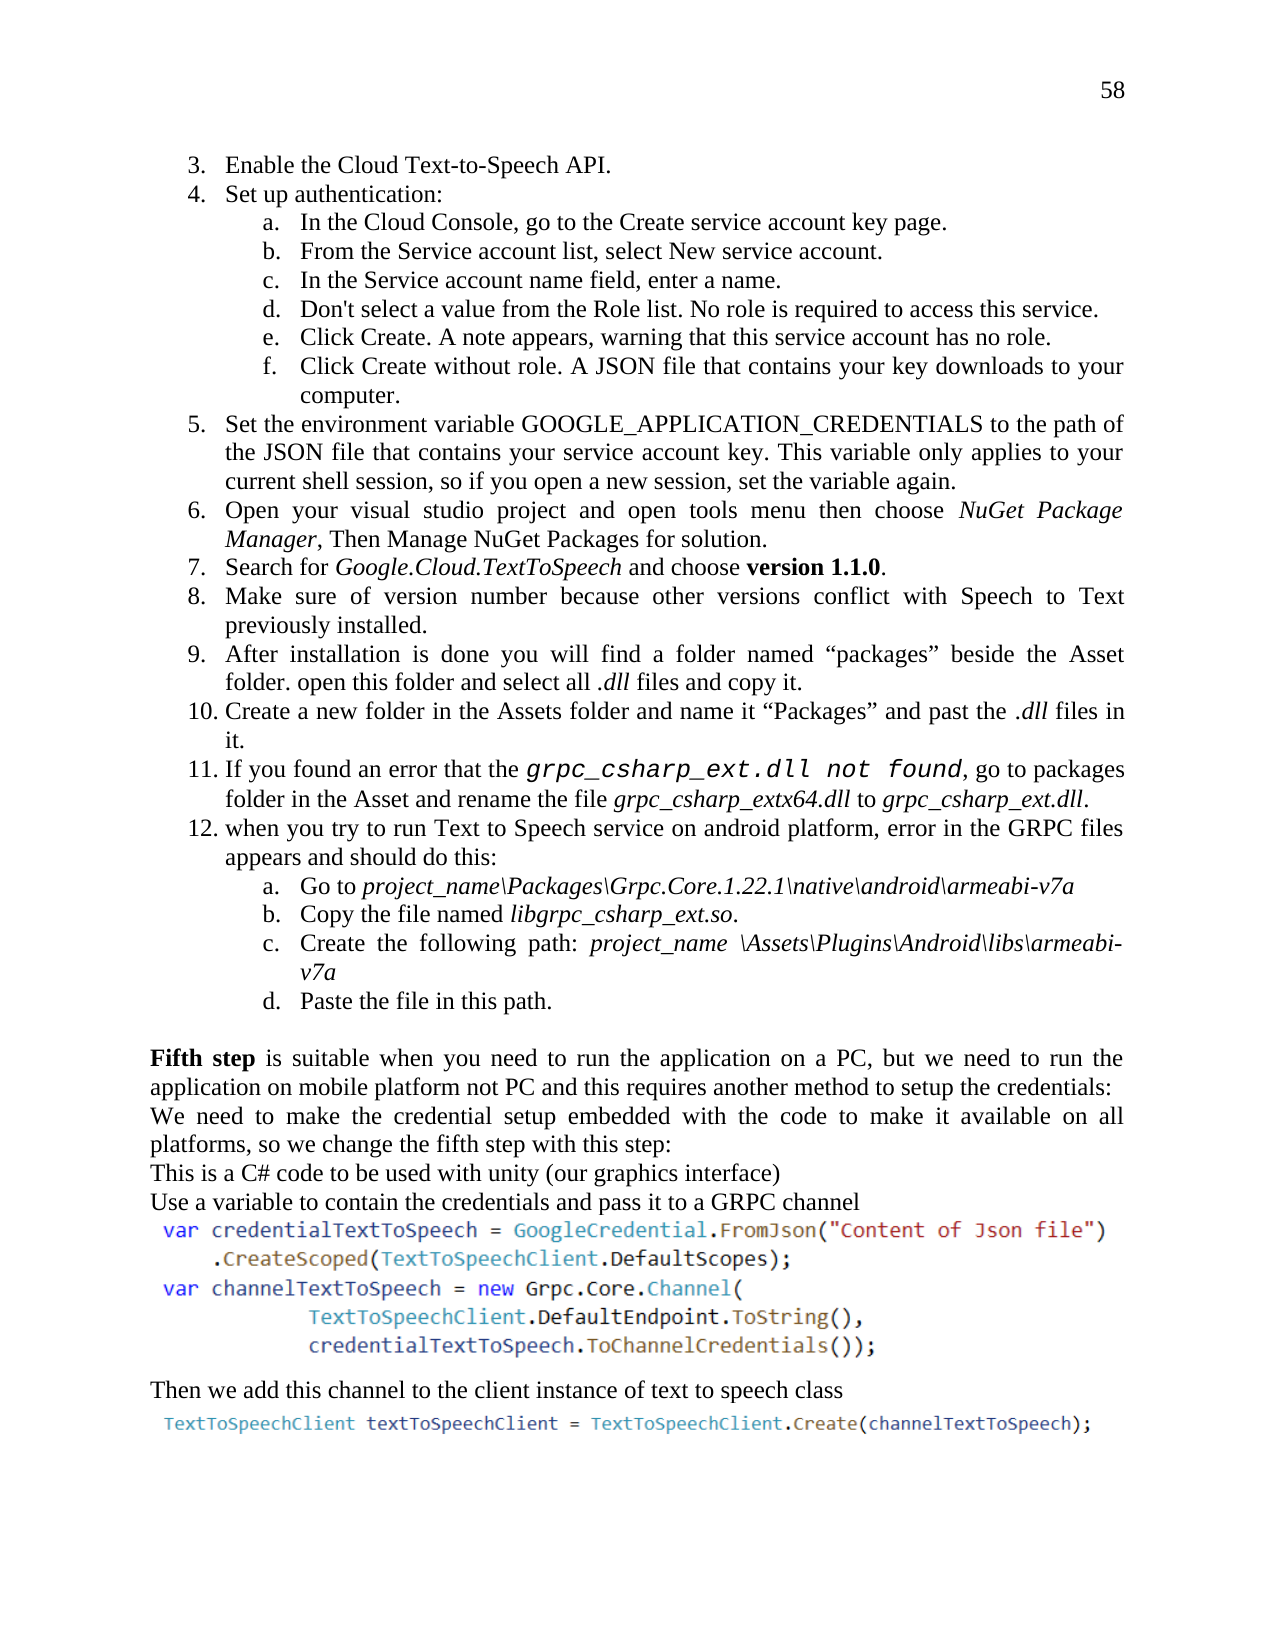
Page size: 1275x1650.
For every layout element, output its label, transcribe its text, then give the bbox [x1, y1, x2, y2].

list From the Service account list, select New service account. [262, 236, 1125, 265]
list If you found an error that the grpc_csharp_ext.dll not found, go to packages folder in the Asset and rename the file grpc_csharp_extx64.dll to grpc_csharp_ext.dll. [187, 754, 1125, 813]
text Use a variable to contain the credentials and pass it to a GRPC channel [150, 1187, 1125, 1215]
list Set up authentication: [187, 179, 1125, 207]
list Paste the file in this path. [262, 986, 1125, 1014]
list Open your visual studio project and open tools menu then choose NuGet Package Manager, Then Manage NuGet Packages for solution. [187, 495, 1125, 552]
list Don't select a value from the Role list. No role is required to access this service. [262, 294, 1125, 322]
picture [150, 1403, 1125, 1449]
list Click Create. A note appears, warning that this service account has no role. [262, 322, 1125, 351]
list Click Create without role. A JSON file that contains your key downloads to your computer. [262, 351, 1125, 409]
text Then we add this channel to the client instance of text to speech class [150, 1375, 1125, 1403]
list After installation is done you will find a folder named “packages” beside the Asset folder. open this folder and select all .dll files and copy it. [187, 639, 1125, 696]
list Set the environment variable GOOGLE_APPLICATION_CREDENTIALS to the path of the JSON file that contains your service account key. This variable only applies to your current shell session, so if you open a new session, set the variable again. [187, 409, 1125, 495]
list In the Service account name field, enter a name. [262, 265, 1125, 294]
list Create the following path: project_name \Assets\Plugins\Android\libs\armeabi-v7a [262, 928, 1125, 986]
list Make sure of version number because other versions conflict with Speech to Text previously installed. [187, 581, 1125, 639]
picture [150, 1215, 1125, 1375]
text We need to make the credential setup embedded with the code to make it available on all platforms, so we change the fifth step with this step: [150, 1101, 1125, 1158]
list Copy the file named libgrpc_csharp_ext.so. [262, 899, 1125, 928]
list In the Cloud Console, go to the Create service account key page. [262, 207, 1125, 236]
list Enable the Cloud Text-to-Speech API. [187, 150, 1125, 179]
text Fifth step is suitable when you need to run the application on a PC, but we need to run the application on mobile platform not PC and this requires another method to setup the credentials: [150, 1043, 1125, 1101]
text This is a C# code to be used with unity (our graphics interface) [150, 1158, 1125, 1187]
list when you try to run Text to Speech service on android platform, error in the GRPC files appears and should do this: [187, 813, 1125, 871]
list Go to project_name\Packages\Grpc.Core.1.22.1\native\android\armeabi-v7a [262, 871, 1125, 899]
list Search for Google.Cloud.TextToSpeech and choose version 1.1.0. [187, 552, 1125, 581]
list Create a new folder in the Assets folder and name it “Packages” and past the .dll files in it. [187, 696, 1125, 754]
